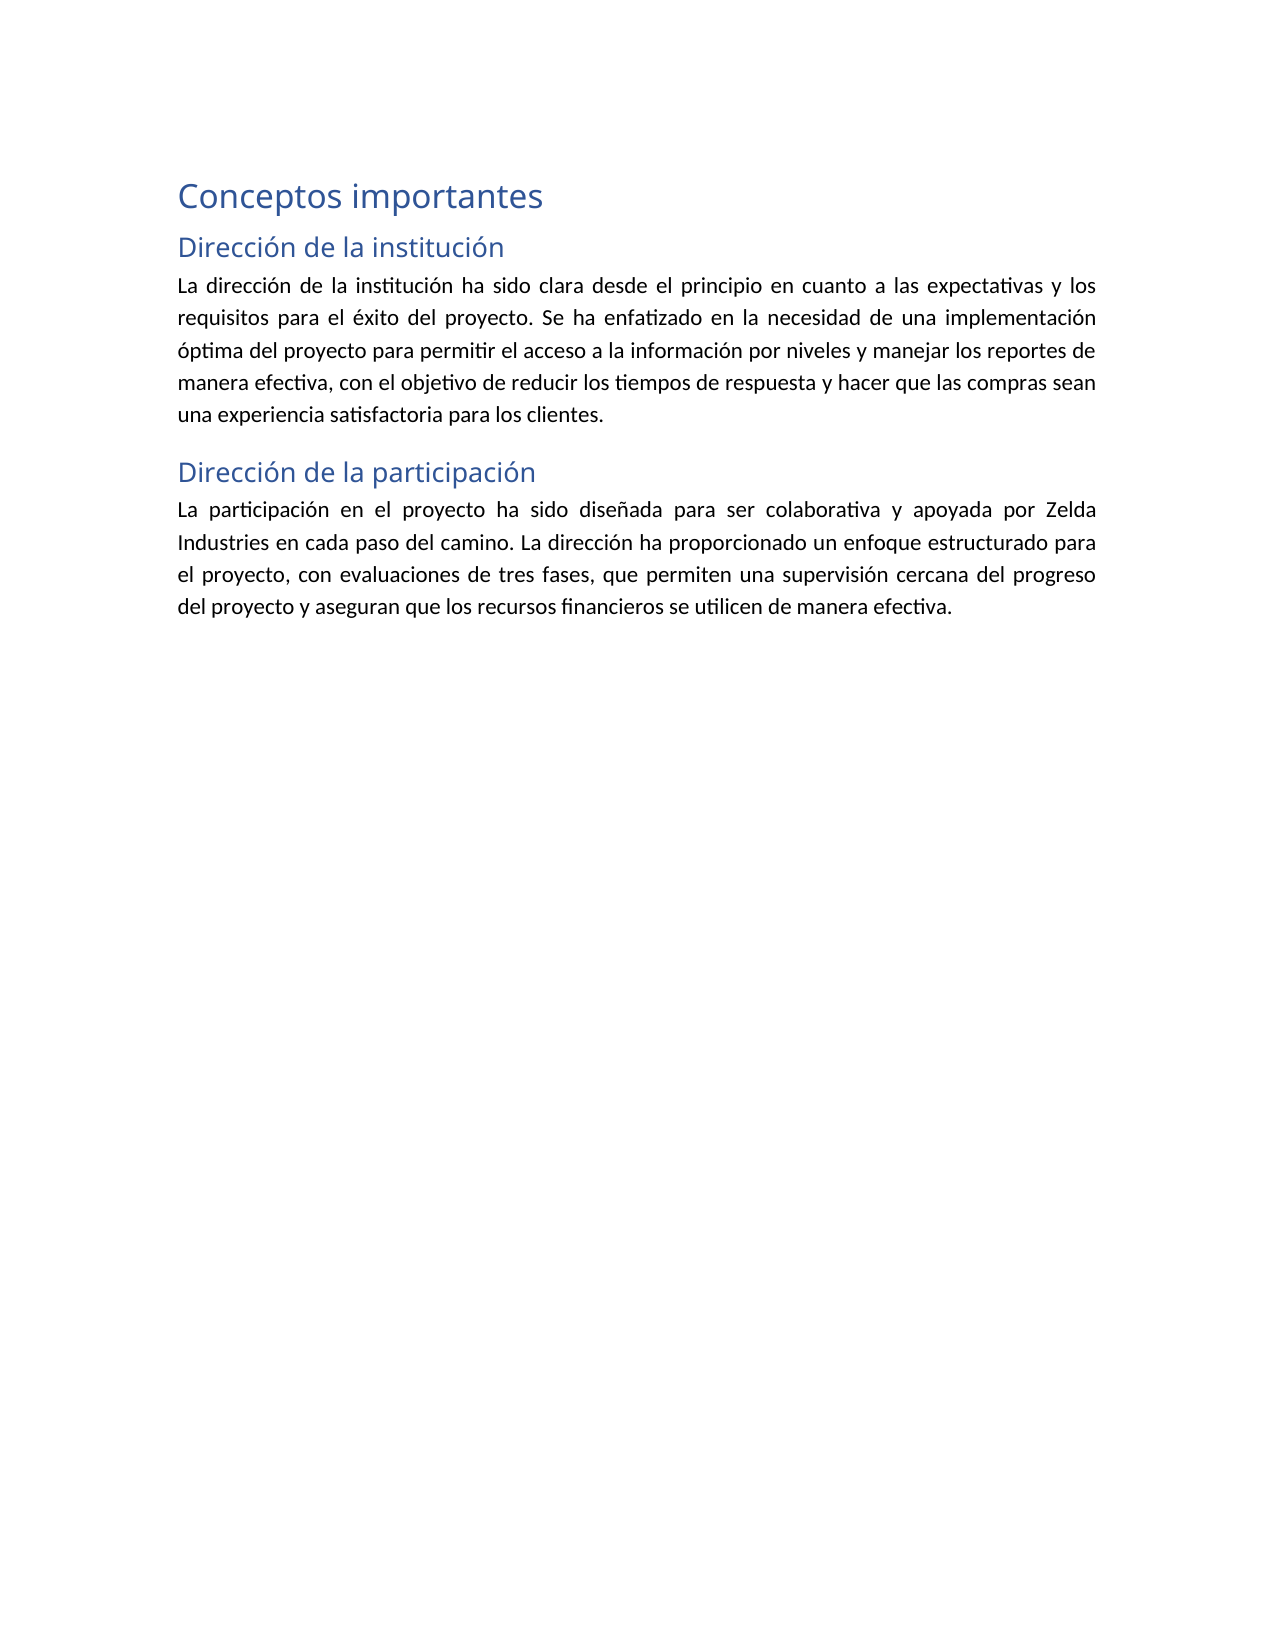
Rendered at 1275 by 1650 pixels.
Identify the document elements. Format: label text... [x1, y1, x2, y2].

subtitle Dirección de la participación [177, 453, 1098, 490]
subtitle Conceptos importantes [177, 173, 1098, 218]
text La participación en el proyecto ha sido diseñada para ser colaborativa y apoyada por Zelda Industries en cada paso del camino. La dirección ha proporcionado un enfoque estructurado para el proyecto, con evaluaciones de tres fases, que permiten una supervisión cercana del progreso del proyecto y aseguran que los recursos financieros se utilicen de manera efectiva. [177, 496, 1098, 620]
subtitle Dirección de la institución [177, 229, 1098, 266]
text La dirección de la institución ha sido clara desde el principio en cuanto a las expectativas y los requisitos para el éxito del proyecto. Se ha enfatizado en la necesidad de una implementación óptima del proyecto para permitir el acceso a la información por niveles y manejar los reportes de manera efectiva, con el objetivo de reducir los tiempos de respuesta y hacer que las compras sean una experiencia satisfactoria para los clientes. [177, 271, 1098, 428]
